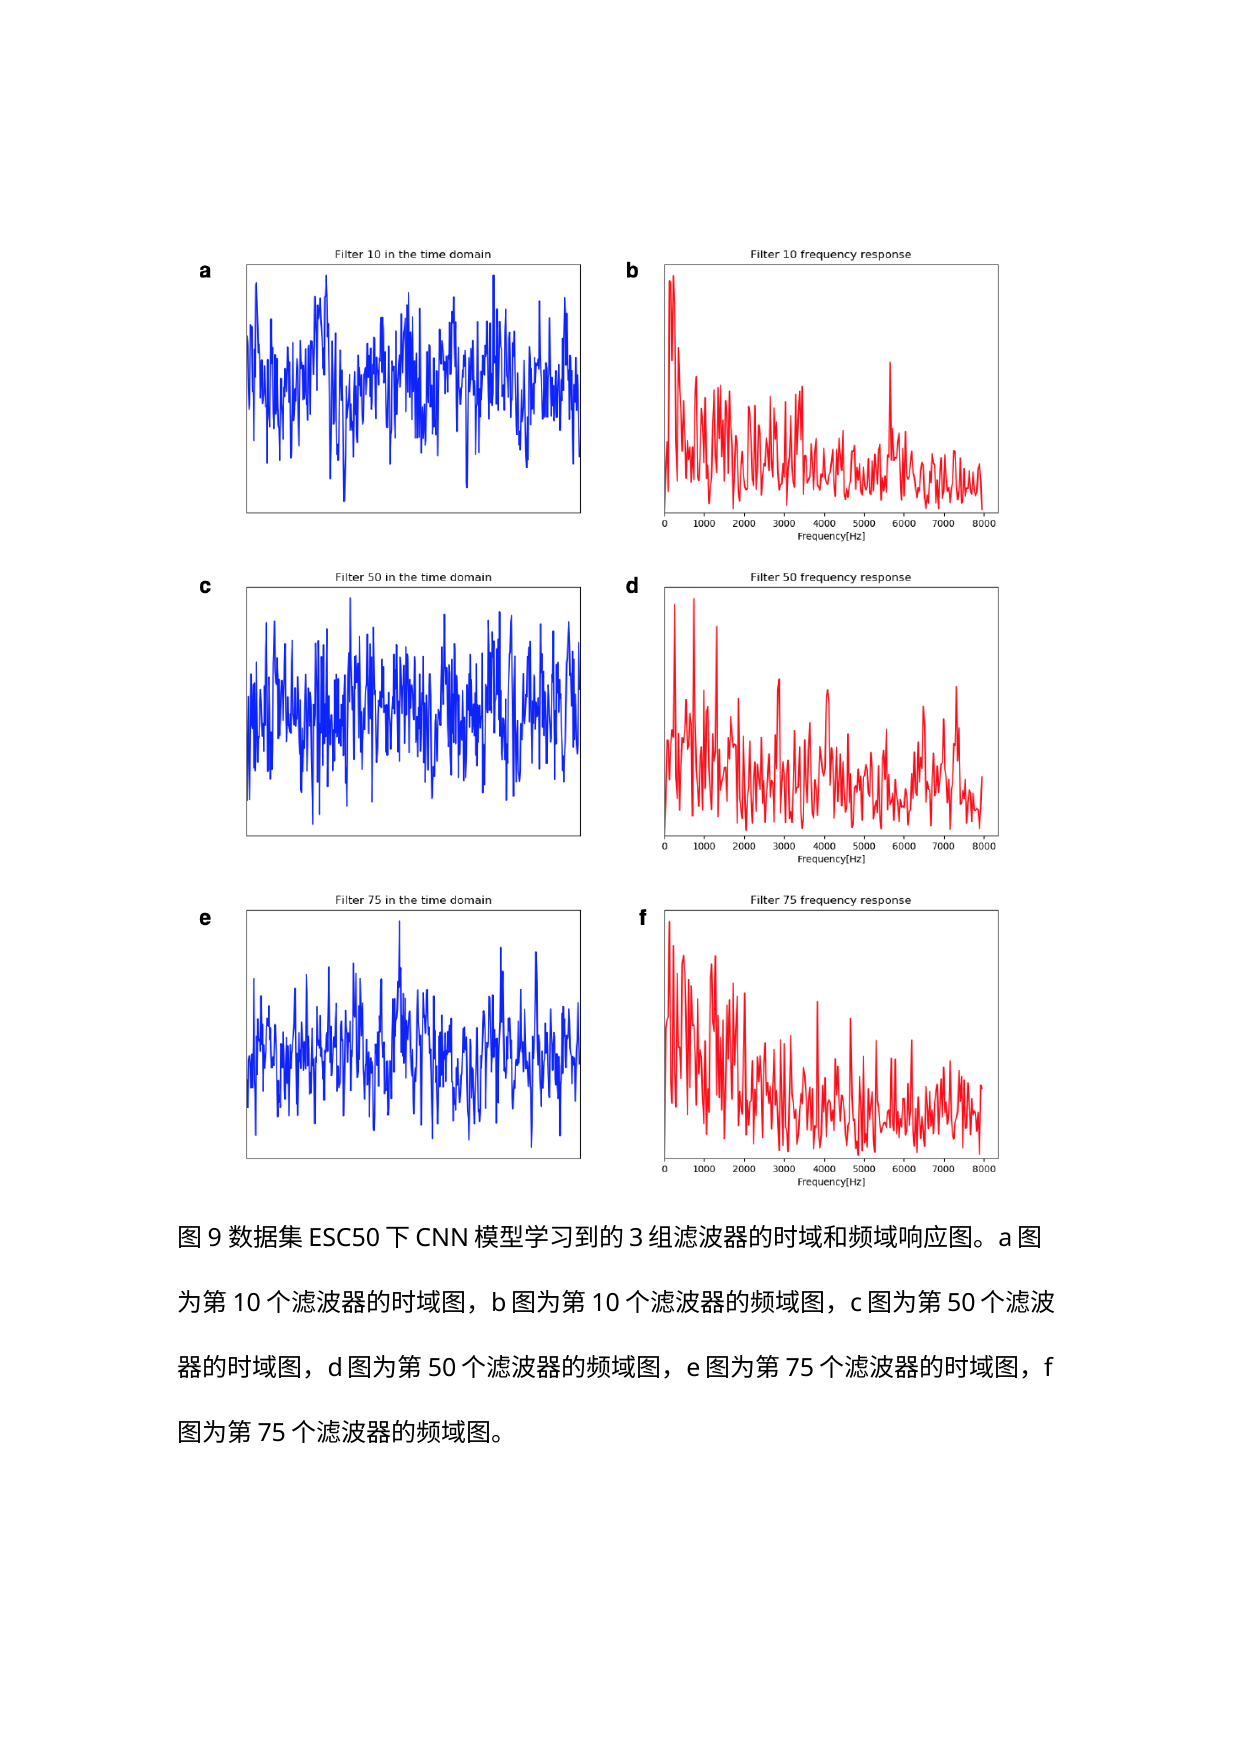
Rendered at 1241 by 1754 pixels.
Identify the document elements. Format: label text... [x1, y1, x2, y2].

picture [177, 228, 1042, 1195]
text 图9 数据集ESC50下CNN模型学习到的3组滤波器的时域和频域响应图。a图为第10个滤波器的时域图，b图为第10个滤波器的频域图，c图为第50个滤波器的时域图，d图为第50个滤波器的频域图，e图为第75个滤波器的时域图，f图为第75个滤波器的频域图。 [177, 1203, 1063, 1463]
